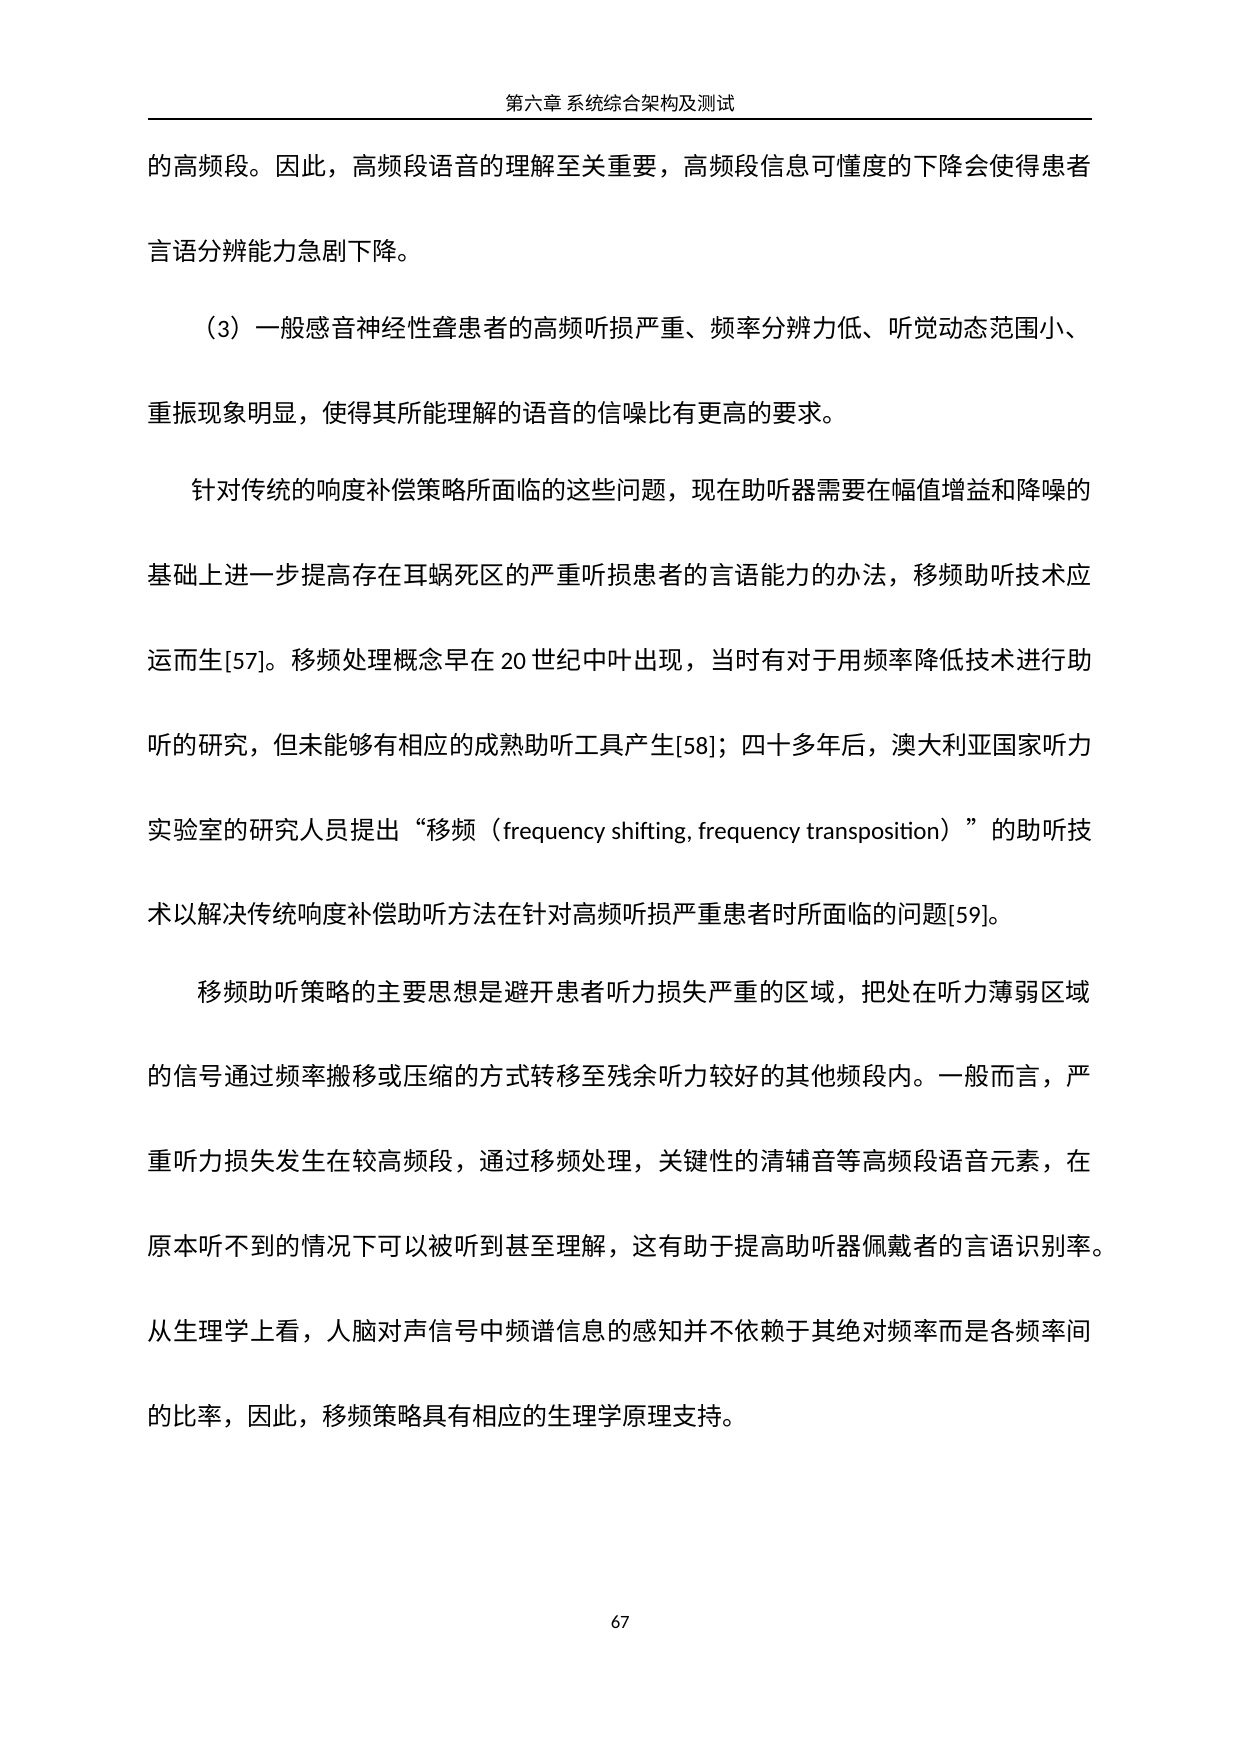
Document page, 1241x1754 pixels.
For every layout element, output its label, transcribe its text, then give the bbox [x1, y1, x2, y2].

text 移频助听策略的主要思想是避开患者听力损失严重的区域，把处在听力薄弱区域的信号通过频率搬移或压缩的方式转移至残余听力较好的其他频段内。一般而言，严重听力损失发生在较高频段，通过移频处理，关键性的清辅音等高频段语音元素，在原本听不到的情况下可以被听到甚至理解，这有助于提高助听器佩戴者的言语识别率。从生理学上看，人脑对声信号中频谱信息的感知并不依赖于其绝对频率而是各频率间的比率，因此，移频策略具有相应的生理学原理支持。 [148, 956, 1092, 1448]
text 针对传统的响度补偿策略所面临的这些问题，现在助听器需要在幅值增益和降噪的基础上进一步提高存在耳蜗死区的严重听损患者的言语能力的办法，移频助听技术应运而生[57]。移频处理概念早在20世纪中叶出现，当时有对于用频率降低技术进行助听的研究，但未能够有相应的成熟助听工具产生[58]；四十多年后，澳大利亚国家听力实验室的研究人员提出“移频（frequency shifting, frequency transposition）”的助听技术以解决传统响度补偿助听方法在针对高频听损严重患者时所面临的问题[59]。 [148, 455, 1092, 947]
text （3）一般感音神经性聋患者的高频听损严重、频率分辨力低、听觉动态范围小、重振现象明显，使得其所能理解的语音的信噪比有更高的要求。 [148, 293, 1092, 446]
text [148, 131, 1092, 284]
